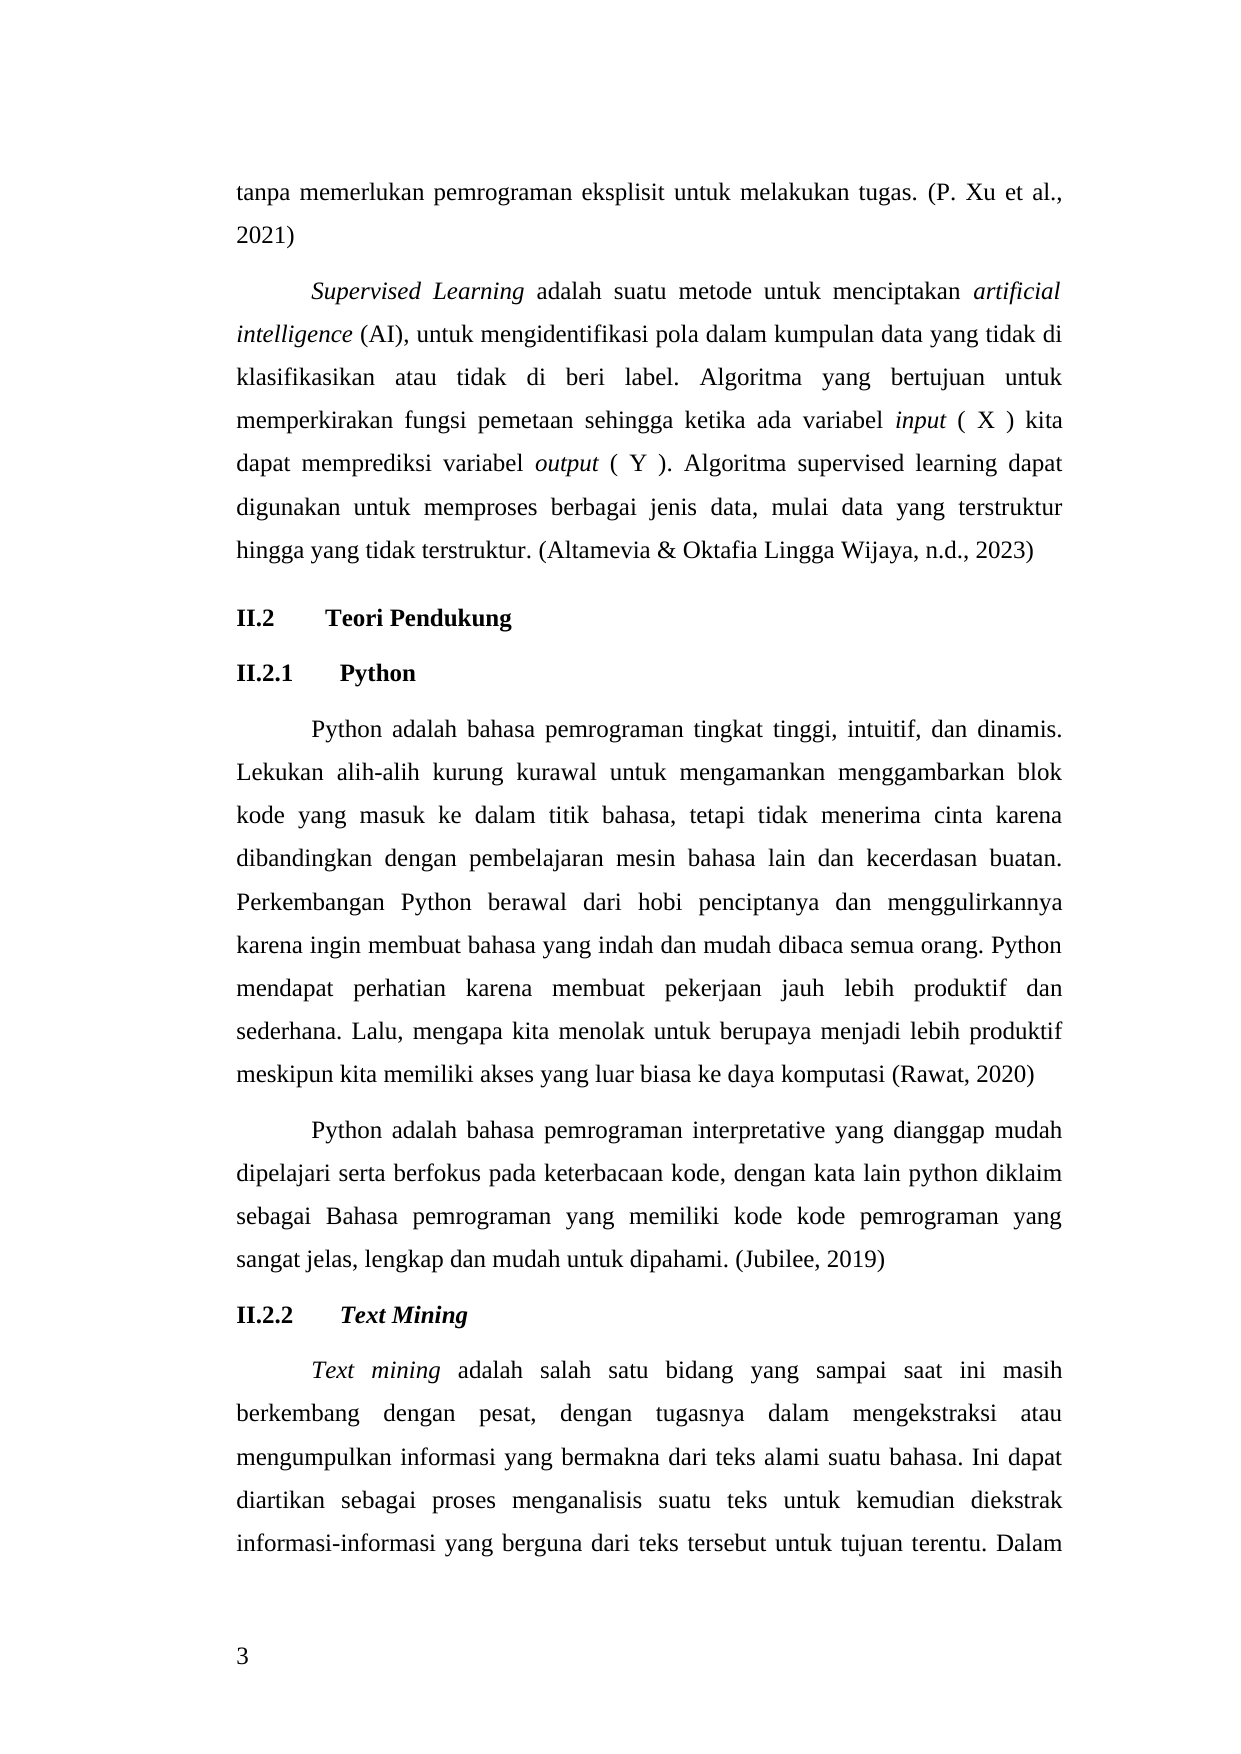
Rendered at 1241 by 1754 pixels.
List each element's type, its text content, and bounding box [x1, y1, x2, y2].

subtitle Python [236, 658, 1063, 687]
text Supervised Learning adalah suatu metode untuk menciptakan artificial intelligence (AI), untuk mengidentifikasi pola dalam kumpulan data yang tidak di klasifikasikan atau tidak di beri label. Algoritma yang bertujuan untuk memperkirakan fungsi pemetaan sehingga ketika ada variabel input ( X ) kita dapat memprediksi variabel output ( Y ). Algoritma supervised learning dapat digunakan untuk memproses berbagai jenis data, mulai data yang terstruktur hingga yang tidak terstruktur. [236, 276, 1063, 563]
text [236, 177, 1063, 249]
subtitle Text Mining [236, 1300, 1063, 1328]
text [236, 1355, 1063, 1557]
text Python adalah bahasa pemrograman interpretative yang dianggap mudah dipelajari serta berfokus pada keterbacaan kode, dengan kata lain python diklaim sebagai Bahasa pemrograman yang memiliki kode kode pemrograman yang sangat jelas, lengkap dan mudah untuk dipahami. (Jubilee, 2019) [236, 1115, 1063, 1273]
subtitle Teori Pendukung [236, 603, 1063, 632]
text Python adalah bahasa pemrograman tingkat tinggi, intuitif, dan dinamis. Lekukan alih-alih kurung kurawal untuk mengamankan menggambarkan blok kode yang masuk ke dalam titik bahasa, tetapi tidak menerima cinta karena dibandingkan dengan pembelajaran mesin bahasa lain dan kecerdasan buatan. Perkembangan Python berawal dari hobi penciptanya dan menggulirkannya karena ingin membuat bahasa yang indah dan mudah dibaca semua orang. Python mendapat perhatian karena membuat pekerjaan jauh lebih produktif dan sederhana. Lalu, mengapa kita menolak untuk berupaya menjadi lebih produktif meskipun kita memiliki akses yang luar biasa ke daya komputasi (Rawat, 2020) [236, 714, 1063, 1088]
